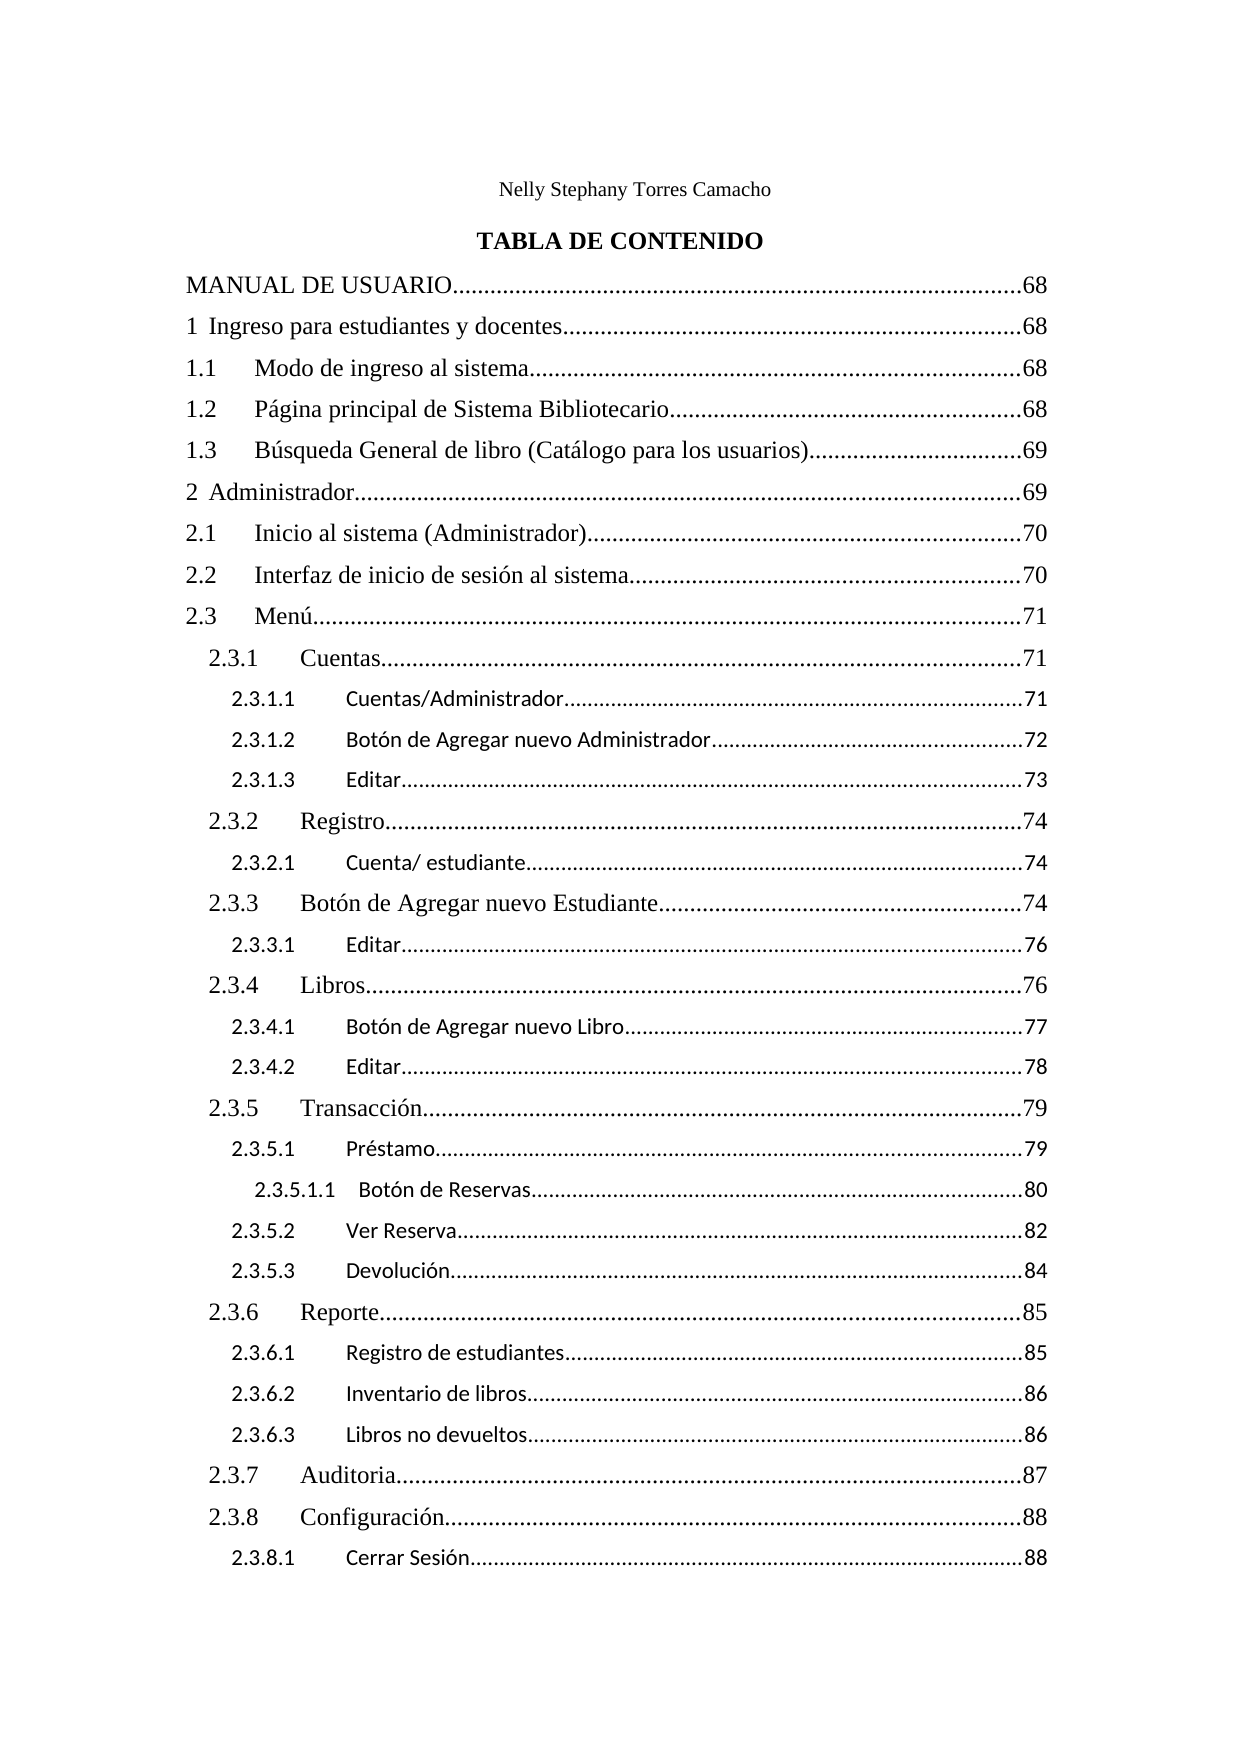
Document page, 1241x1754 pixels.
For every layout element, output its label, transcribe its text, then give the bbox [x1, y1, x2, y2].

text Nelly Stephany Torres Camacho [162, 177, 1078, 201]
